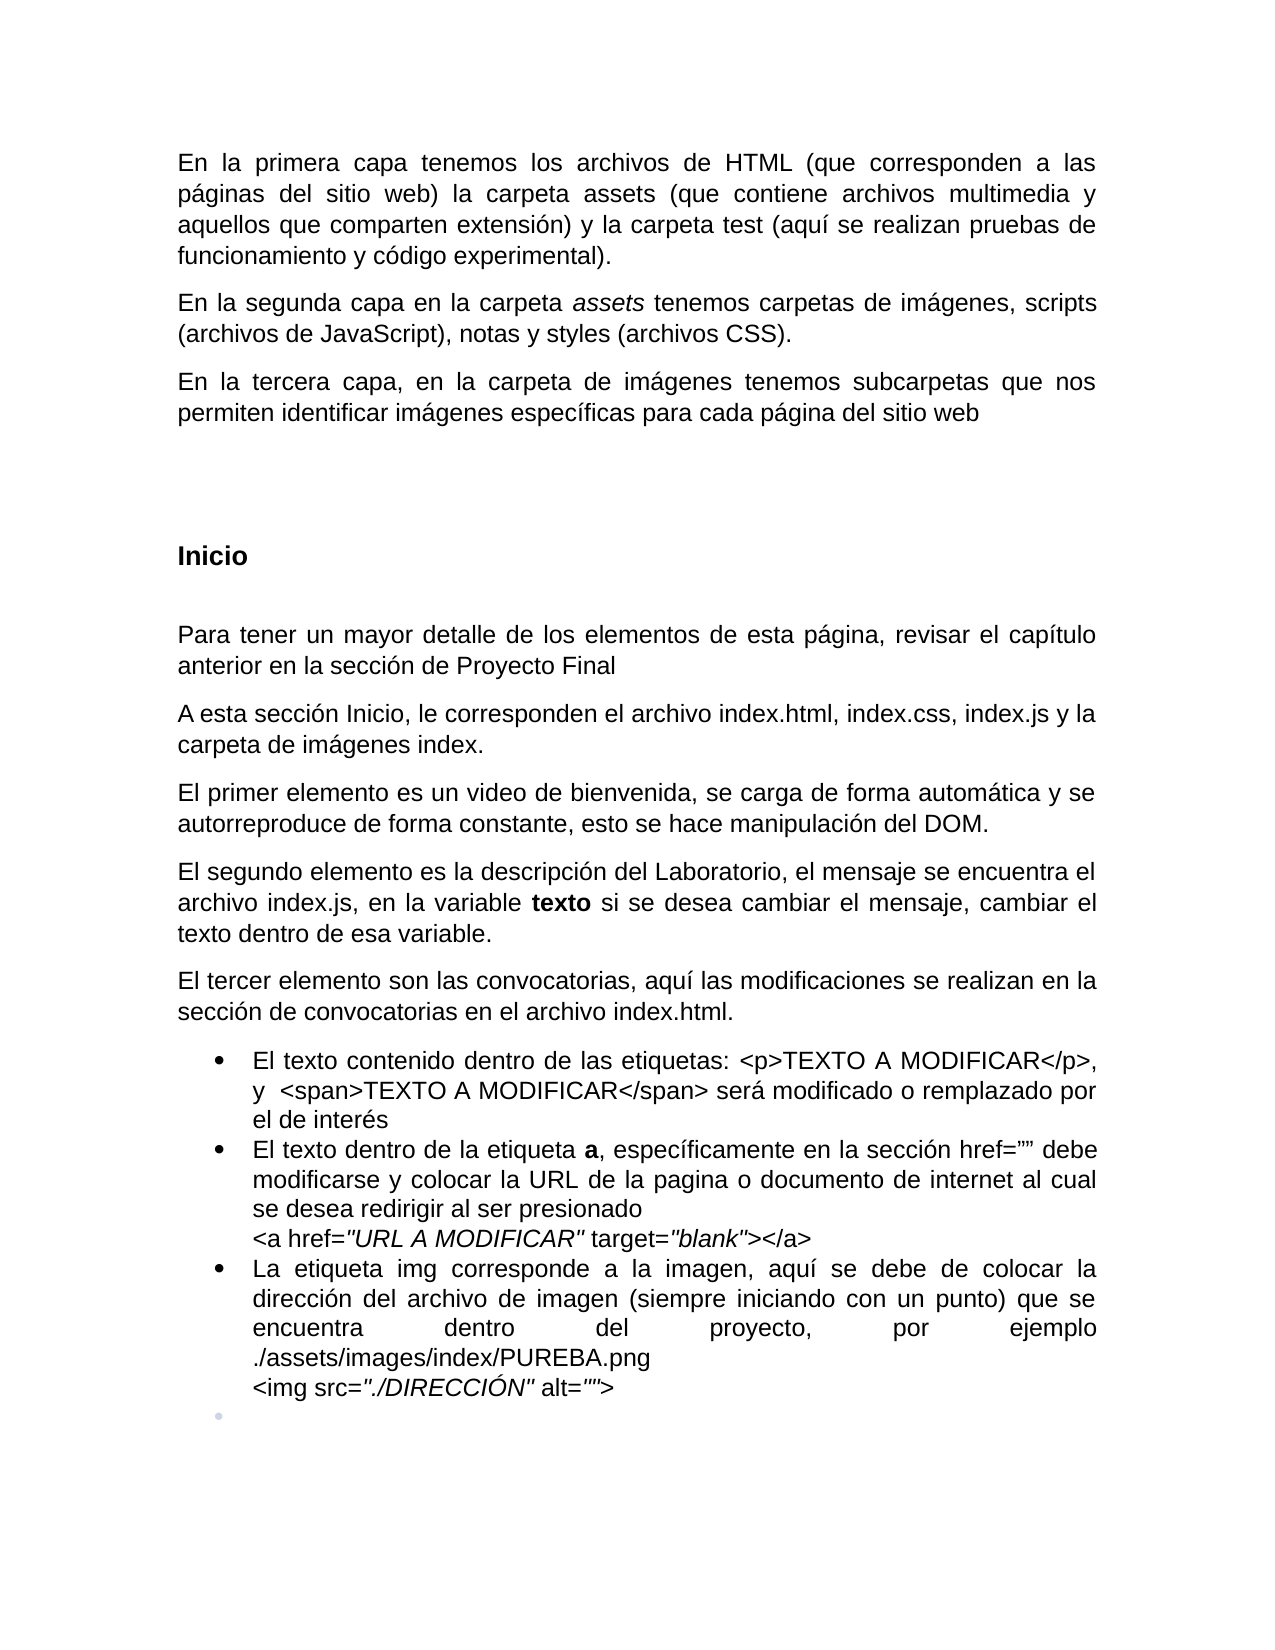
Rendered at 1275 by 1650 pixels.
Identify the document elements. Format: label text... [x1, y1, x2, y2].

text El segundo elemento es la descripción del Laboratorio, el mensaje se encuentra el archivo index.js, en la variable texto si se desea cambiar el mensaje, cambiar el texto dentro de esa variable. [177, 857, 1098, 947]
list La etiqueta img corresponde a la imagen, aquí se debe de colocar la dirección del archivo de imagen (siempre iniciando con un punto) que se encuentra dentro del proyecto, por ejemplo ./assets/images/index/PUREBA.png [215, 1253, 1098, 1372]
list <a href="URL A MODIFICAR" target="blank"></a> [252, 1223, 1098, 1253]
text El tercer elemento son las convocatorias, aquí las modificaciones se realizan en la sección de convocatorias en el archivo index.html. [177, 966, 1098, 1026]
text El primer elemento es un video de bienvenida, se carga de forma automática y se autorreproduce de forma constante, esto se hace manipulación del DOM. [177, 778, 1098, 838]
text A esta sección Inicio, le corresponden el archivo index.html, index.css, index.js y la carpeta de imágenes index. [177, 699, 1098, 759]
list El texto contenido dentro de las etiquetas: <p>TEXTO A MODIFICAR</p>, y <span>TEXTO A MODIFICAR</span> será modificado o remplazado por el de interés [215, 1045, 1098, 1134]
list El texto dentro de la etiqueta a, específicamente en la sección href=”” debe modificarse y colocar la URL de la pagina o documento de internet al cual se desea redirigir al ser presionado [215, 1134, 1098, 1223]
subtitle Inicio [177, 540, 1098, 571]
text En la primera capa tenemos los archivos de HTML (que corresponden a las páginas del sitio web) la carpeta assets (que contiene archivos multimedia y aquellos que comparten extensión) y la carpeta test (aquí se realizan pruebas de funcionamiento y código experimental). [177, 148, 1098, 269]
text En la tercera capa, en la carpeta de imágenes tenemos subcarpetas que nos permiten identificar imágenes específicas para cada página del sitio web [177, 367, 1098, 427]
text En la segunda capa en la carpeta assets tenemos carpetas de imágenes, scripts (archivos de JavaScript), notas y styles (archivos CSS). [177, 288, 1098, 348]
text Para tener un mayor detalle de los elementos de esta página, revisar el capítulo anterior en la sección de Proyecto Final [177, 620, 1098, 680]
list <img src="./DIRECCIÓN" alt=""> [252, 1372, 1098, 1401]
